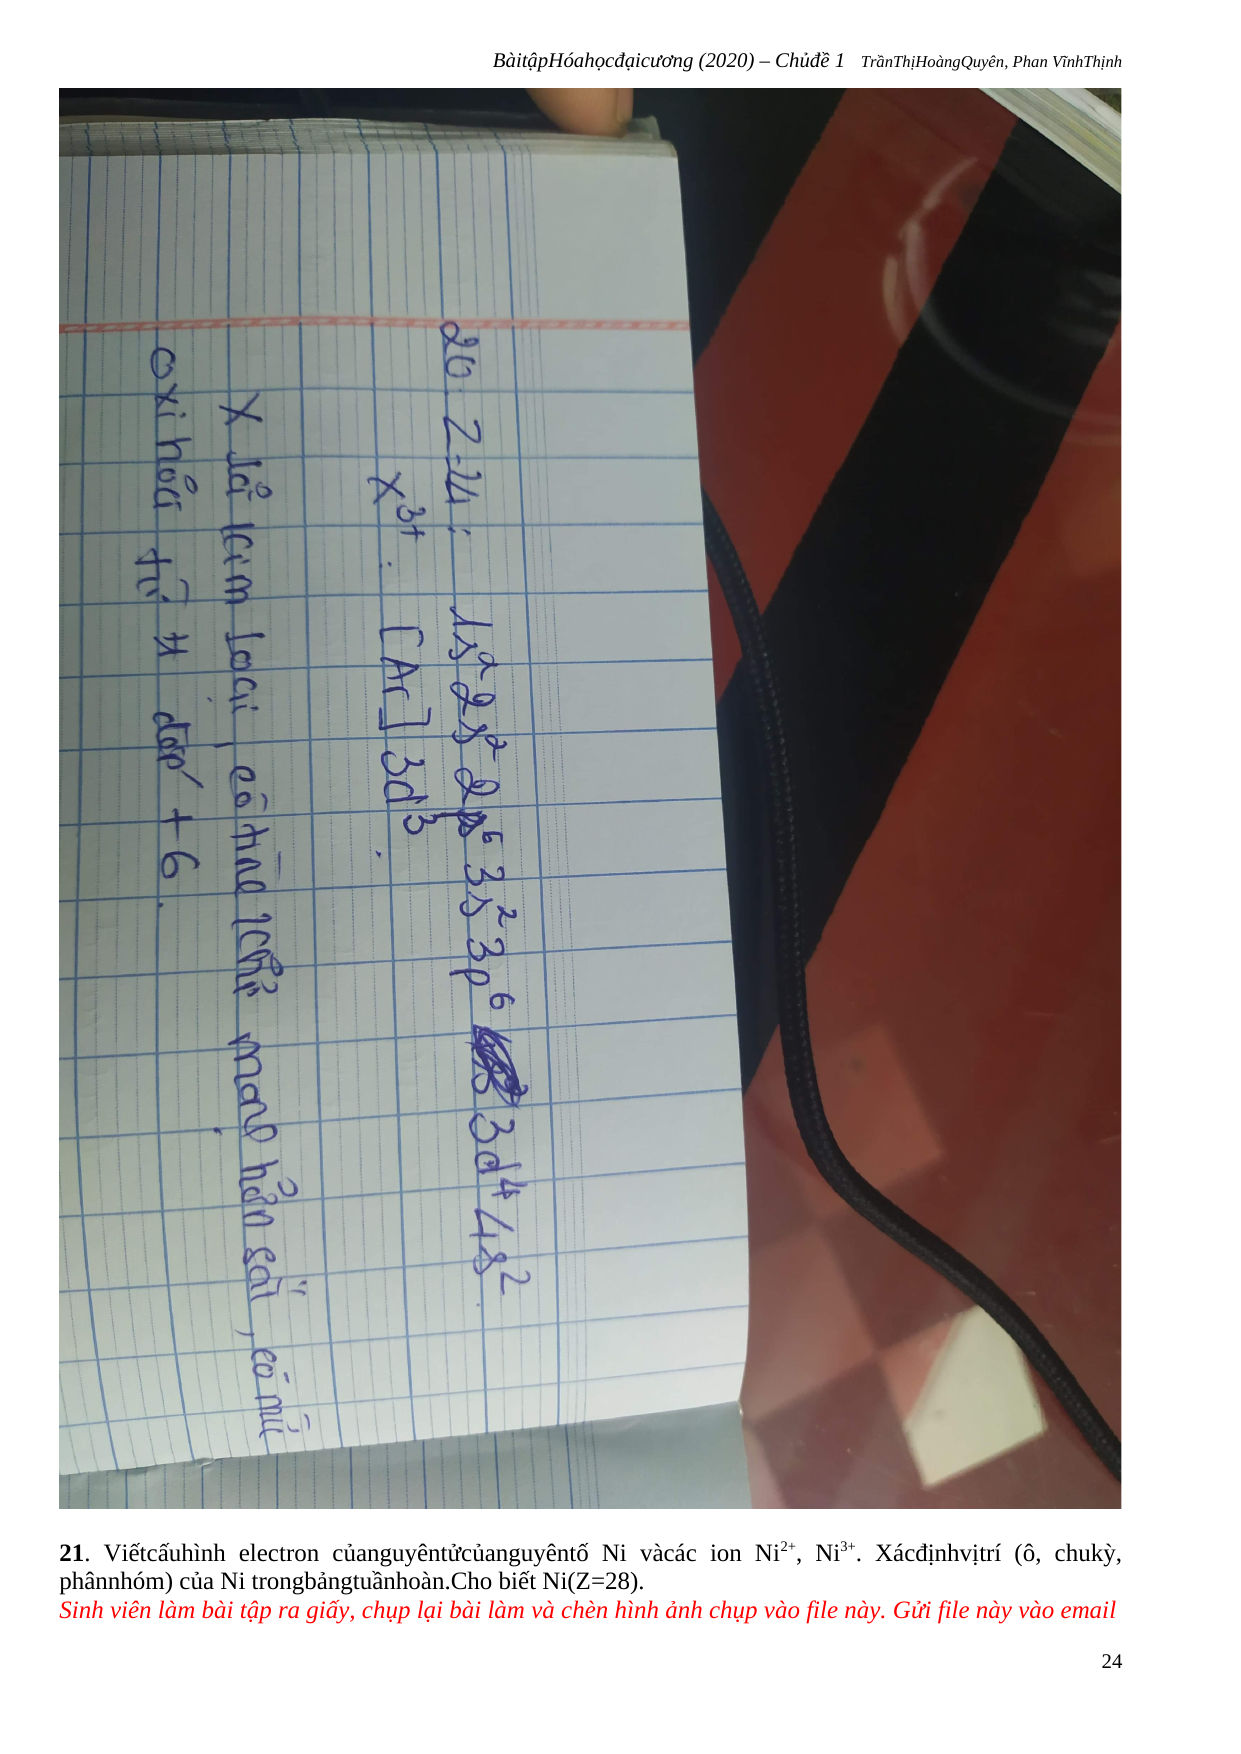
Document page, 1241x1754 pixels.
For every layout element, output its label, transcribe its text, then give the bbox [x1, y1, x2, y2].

picture [59, 88, 1122, 1509]
text 21. Viếtcấuhình electron củanguyêntửcủanguyêntố Ni vàcác ion Ni2+, Ni3+. Xácđịnhvịtrí (ô, chukỳ, phânnhóm) của Ni trongbảngtuầnhoàn.Cho biết Ni(Z=28). [59, 1538, 1122, 1595]
